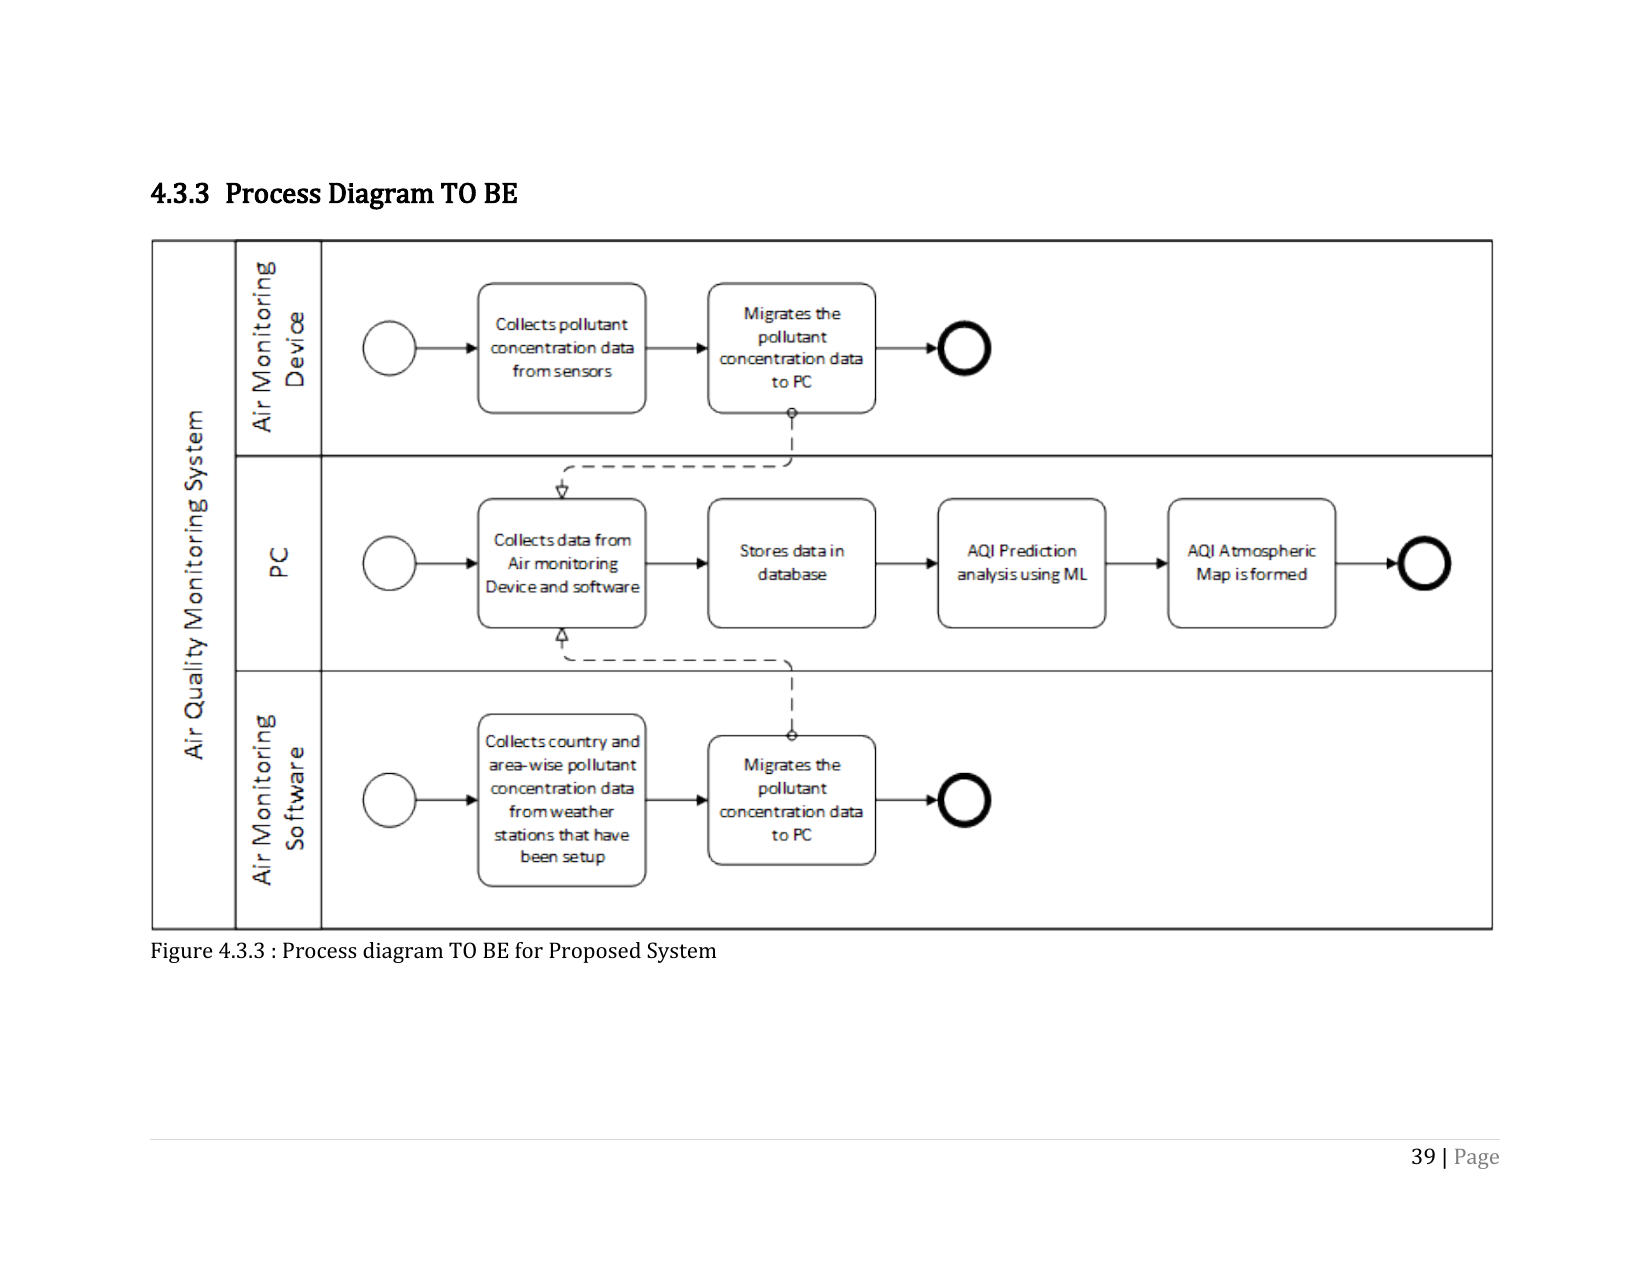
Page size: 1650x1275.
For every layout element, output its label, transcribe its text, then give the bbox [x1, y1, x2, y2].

picture [150, 239, 1497, 933]
subtitle 4.3.3 Process Diagram TO BE [150, 175, 1500, 209]
text Figure 4.3.3 : Process diagram TO BE for Proposed System [150, 937, 1500, 963]
